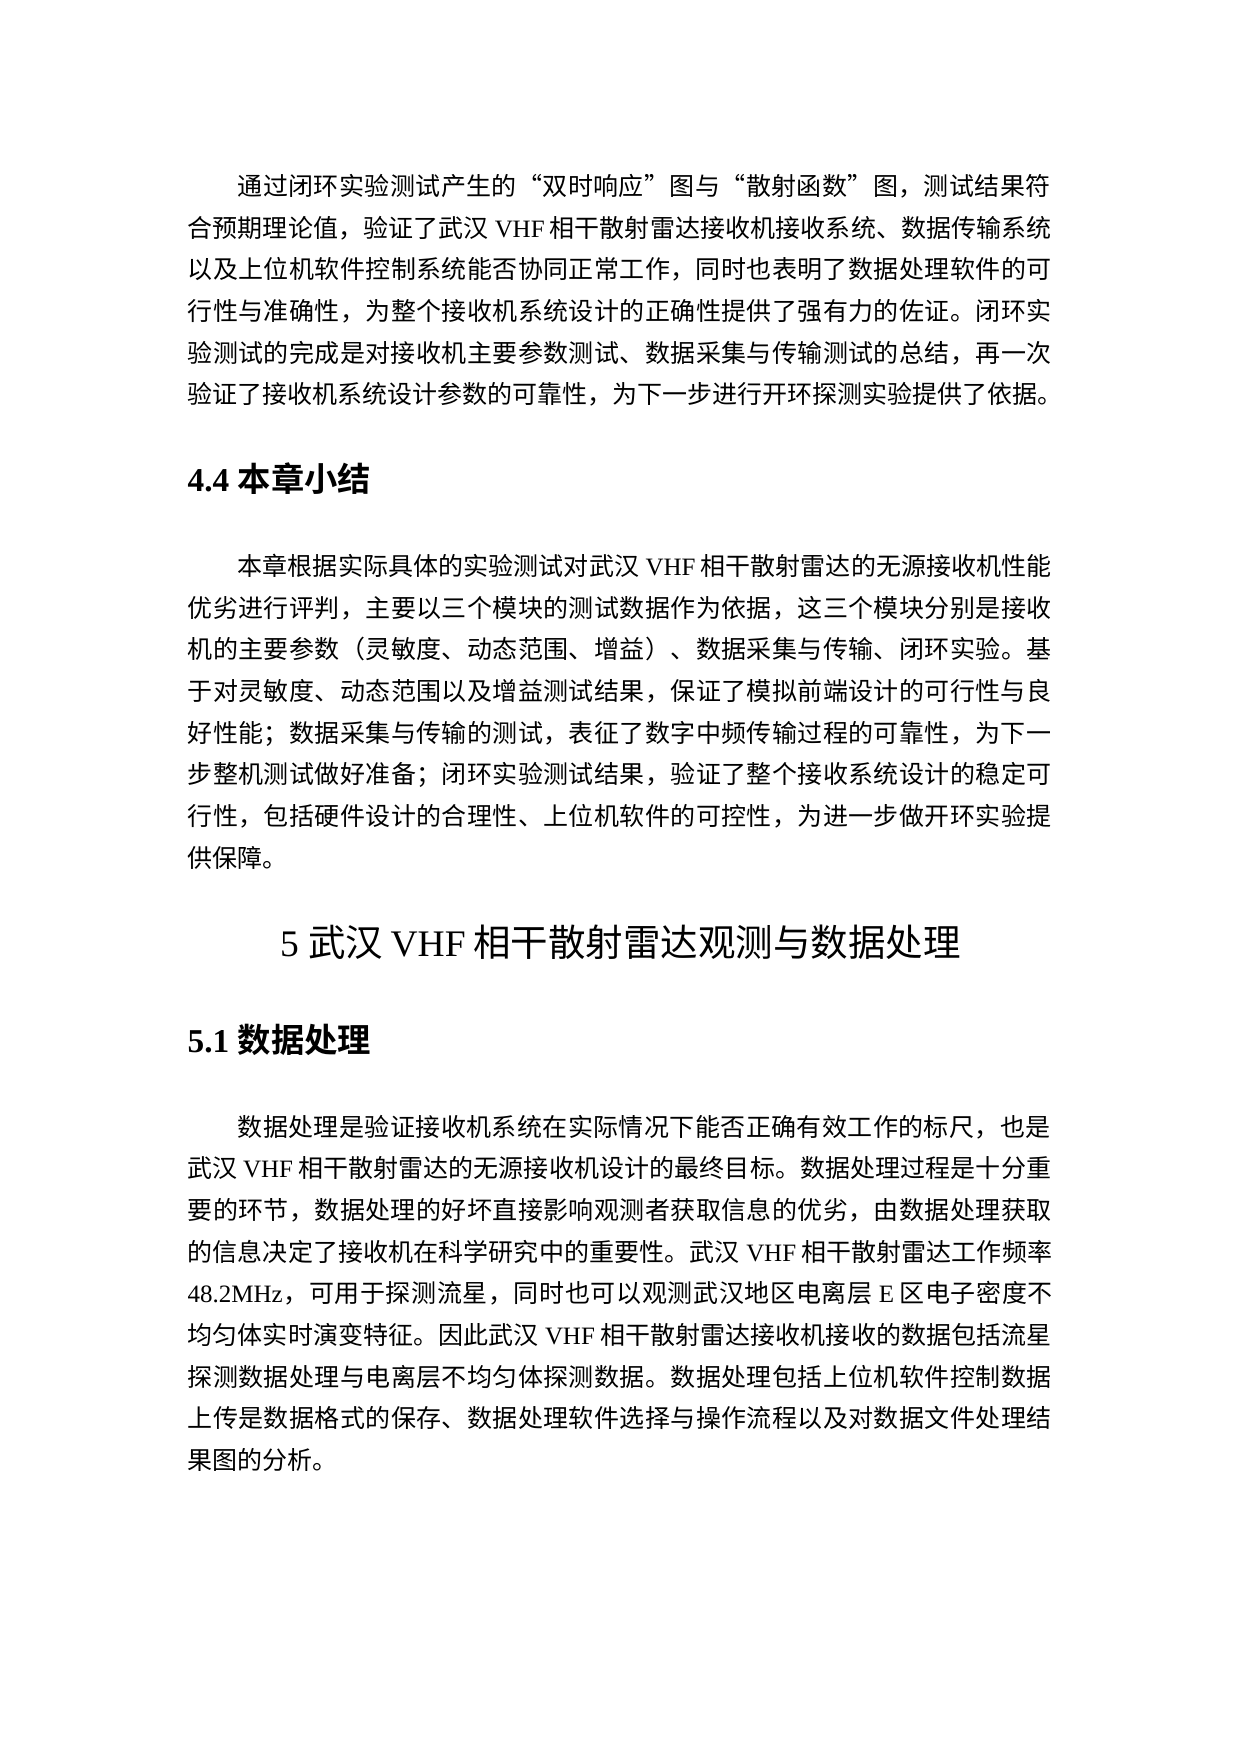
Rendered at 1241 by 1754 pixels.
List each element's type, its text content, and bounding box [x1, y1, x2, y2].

text 通过闭环实验测试产生的“双时响应”图与“散射函数”图，测试结果符合预期理论值，验证了武汉VHF相干散射雷达接收机接收系统、数据传输系统以及上位机软件控制系统能否协同正常工作，同时也表明了数据处理软件的可行性与准确性，为整个接收机系统设计的正确性提供了强有力的佐证。闭环实验测试的完成是对接收机主要参数测试、数据采集与传输测试的总结，再一次验证了接收机系统设计参数的可靠性，为下一步进行开环探测实验提供了依据。 [187, 162, 1053, 412]
text 本章根据实际具体的实验测试对武汉VHF相干散射雷达的无源接收机性能优劣进行评判，主要以三个模块的测试数据作为依据，这三个模块分别是接收机的主要参数（灵敏度、动态范围、增益）、数据采集与传输、闭环实验。基于对灵敏度、动态范围以及增益测试结果，保证了模拟前端设计的可行性与良好性能；数据采集与传输的测试，表征了数字中频传输过程的可靠性，为下一步整机测试做好准备；闭环实验测试结果，验证了整个接收系统设计的稳定可行性，包括硬件设计的合理性、上位机软件的可控性，为进一步做开环实验提供保障。 [187, 542, 1053, 875]
subtitle 4.4 本章小结 [187, 444, 1053, 509]
subtitle 5 武汉VHF相干散射雷达观测与数据处理 [187, 908, 1053, 973]
text 数据处理是验证接收机系统在实际情况下能否正确有效工作的标尺，也是武汉VHF相干散射雷达的无源接收机设计的最终目标。数据处理过程是十分重要的环节，数据处理的好坏直接影响观测者获取信息的优劣，由数据处理获取的信息决定了接收机在科学研究中的重要性。武汉VHF相干散射雷达工作频率48.2MHz，可用于探测流星，同时也可以观测武汉地区电离层E区电子密度不均匀体实时演变特征。因此武汉VHF相干散射雷达接收机接收的数据包括流星探测数据处理与电离层不均匀体探测数据。数据处理包括上位机软件控制数据上传是数据格式的保存、数据处理软件选择与操作流程以及对数据文件处理结果图的分析。 [187, 1103, 1053, 1478]
subtitle 5.1 数据处理 [187, 1005, 1053, 1070]
